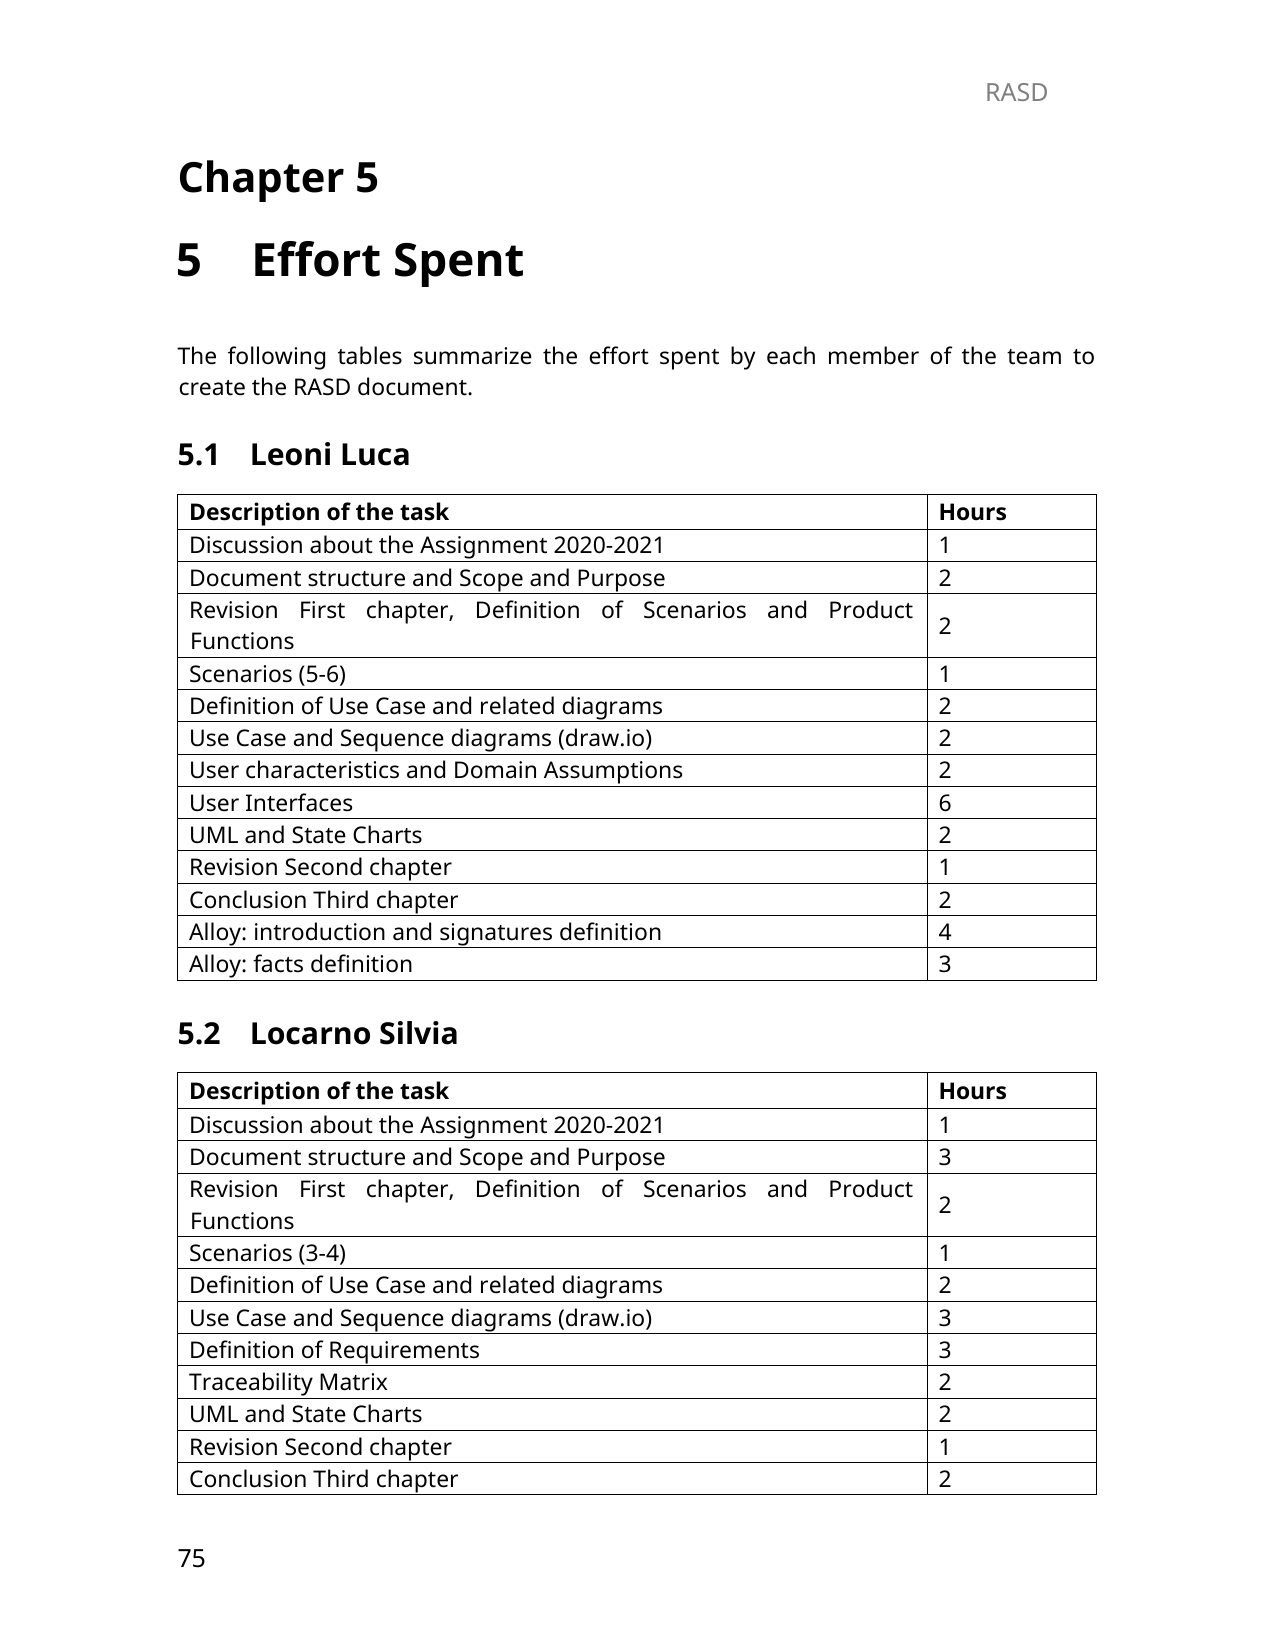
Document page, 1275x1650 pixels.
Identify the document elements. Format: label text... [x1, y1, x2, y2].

table_cell Use Case and Sequence diagrams (draw.io) [178, 722, 927, 753]
table_cell UML and State Charts [178, 819, 927, 850]
table_cell 1 [928, 1109, 1096, 1140]
table_header Hours [928, 1073, 1096, 1108]
table_cell Document structure and Scope and Purpose [178, 562, 927, 593]
table_cell Conclusion Third chapter [178, 1463, 927, 1494]
table_header Hours [928, 495, 1096, 528]
table_cell Scenarios (3-4) [178, 1237, 927, 1268]
table_cell 1 [928, 851, 1096, 883]
table_cell Revision First chapter, Definition of Scenarios and Product Functions [178, 594, 927, 657]
table_cell Traceability Matrix [178, 1366, 927, 1397]
table_cell 2 [928, 562, 1096, 593]
table_cell User Interfaces [178, 787, 927, 818]
table_cell Definition of Use Case and related diagrams [178, 1269, 927, 1301]
table_cell Alloy: facts definition [178, 948, 927, 979]
table_cell Definition of Use Case and related diagrams [178, 690, 927, 721]
table_cell 2 [928, 819, 1096, 850]
table_cell 2 [928, 690, 1096, 721]
table_cell 3 [928, 1302, 1096, 1333]
table_cell Conclusion Third chapter [178, 884, 927, 915]
table_cell Discussion about the Assignment 2020-2021 [178, 1109, 927, 1140]
table_cell Revision Second chapter [178, 851, 927, 883]
table_cell 2 [928, 755, 1096, 786]
table_cell Definition of Requirements [178, 1334, 927, 1365]
table_cell Revision First chapter, Definition of Scenarios and Product Functions [178, 1174, 927, 1236]
table_cell Scenarios (5-6) [178, 658, 927, 689]
table_cell 2 [928, 1174, 1096, 1236]
table_cell 2 [928, 722, 1096, 753]
table_cell 1 [928, 1237, 1096, 1268]
table_cell User characteristics and Domain Assumptions [178, 755, 927, 786]
subtitle 5 Effort Spent [176, 227, 1096, 289]
subtitle 5.2 Locarno Silvia [177, 1012, 1096, 1053]
table_cell UML and State Charts [178, 1399, 927, 1430]
table_cell 1 [928, 658, 1096, 689]
table_cell 2 [928, 1269, 1096, 1301]
table_cell 6 [928, 787, 1096, 818]
table_cell 2 [928, 1366, 1096, 1397]
table_cell 3 [928, 1334, 1096, 1365]
text The following tables summarize the effort spent by each member of the team to create the RASD document. [177, 340, 1096, 402]
subtitle 5.1 Leoni Luca [177, 433, 1096, 475]
table_cell Use Case and Sequence diagrams (draw.io) [178, 1302, 927, 1333]
table_cell 4 [928, 916, 1096, 947]
table_cell 2 [928, 594, 1096, 657]
table_header Description of the task [178, 495, 927, 528]
table_cell 3 [928, 1141, 1096, 1172]
table_cell 3 [928, 948, 1096, 979]
table_header Description of the task [178, 1073, 927, 1108]
table_cell 2 [928, 1463, 1096, 1494]
table_cell Alloy: introduction and signatures definition [178, 916, 927, 947]
table_cell 1 [928, 1431, 1096, 1462]
table_cell Document structure and Scope and Purpose [178, 1141, 927, 1172]
table_cell Discussion about the Assignment 2020-2021 [178, 530, 927, 561]
table_cell Revision Second chapter [178, 1431, 927, 1462]
table_cell 2 [928, 1399, 1096, 1430]
text Chapter 5 [177, 148, 1096, 204]
table_cell 1 [928, 530, 1096, 561]
table_cell 2 [928, 884, 1096, 915]
